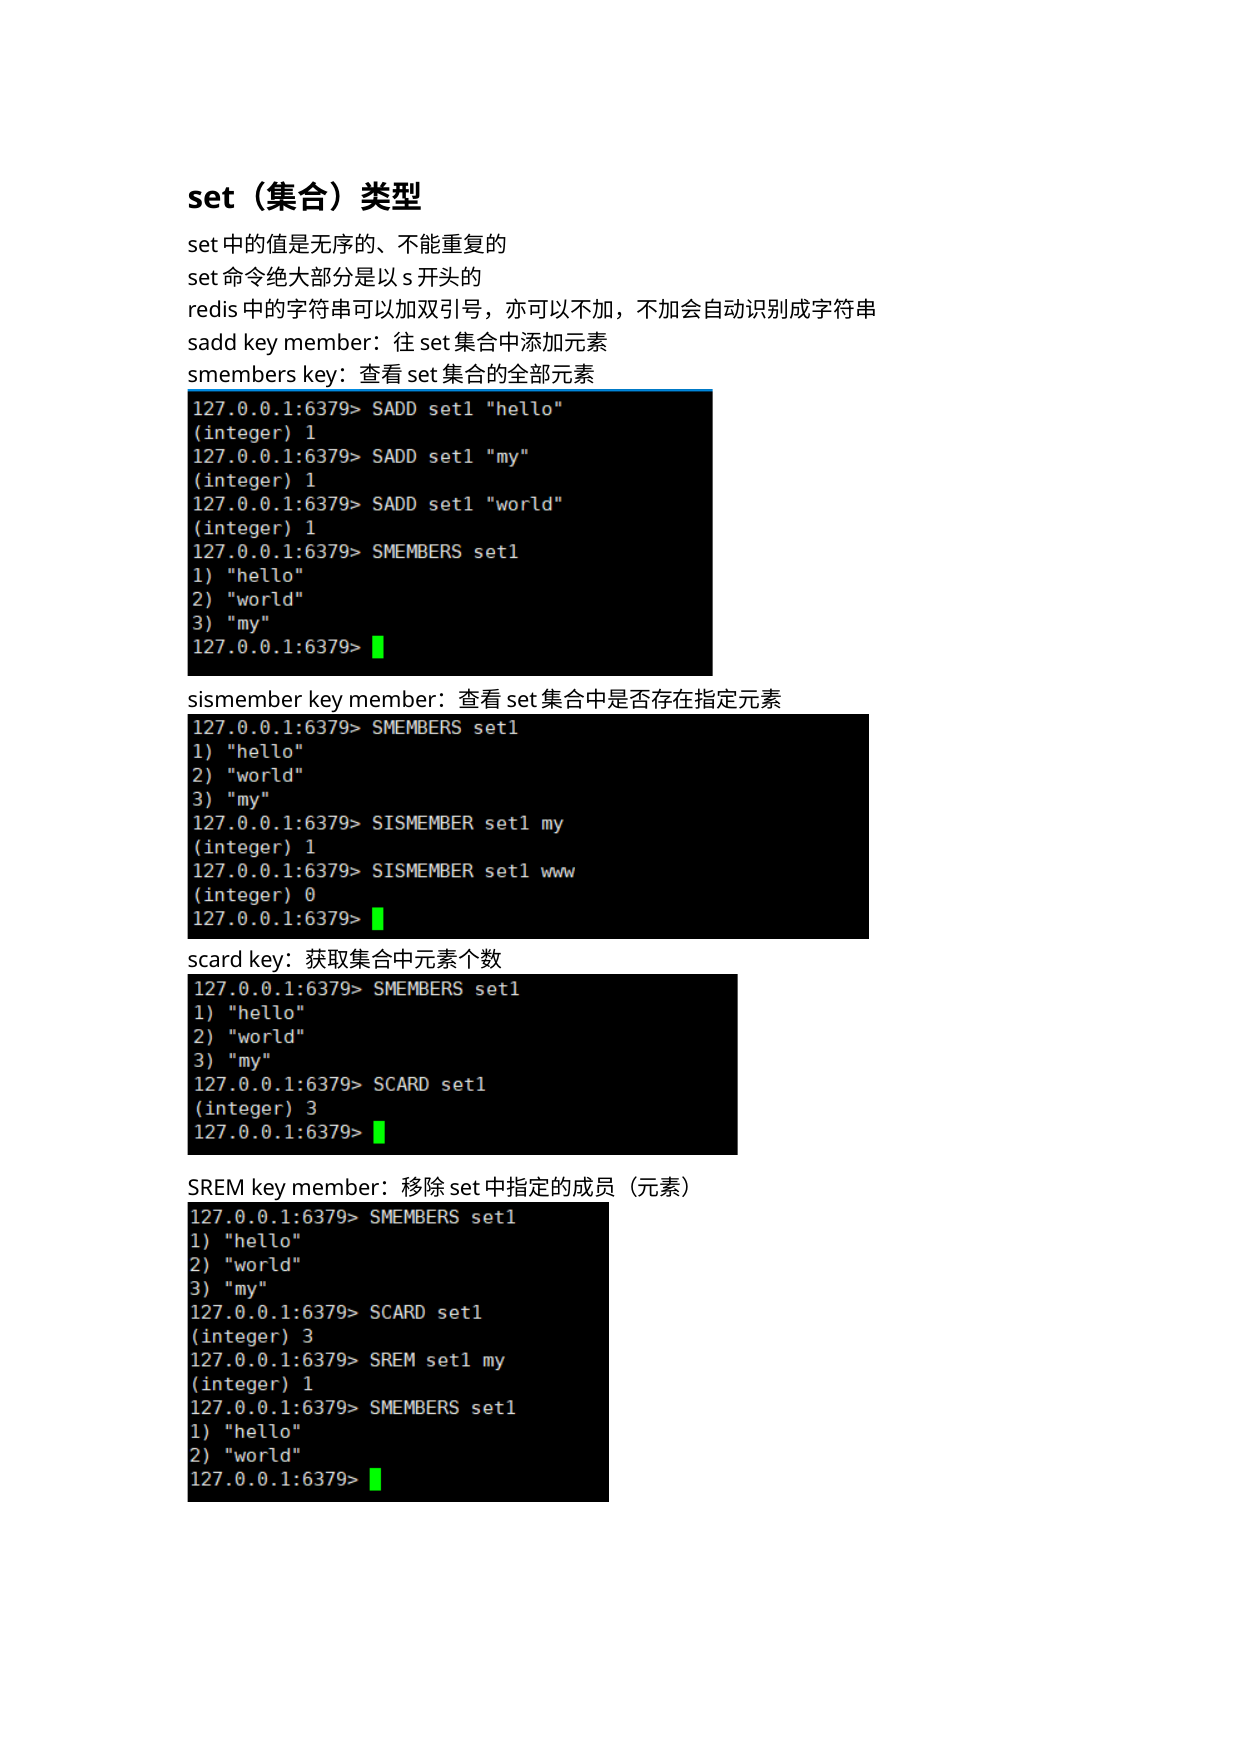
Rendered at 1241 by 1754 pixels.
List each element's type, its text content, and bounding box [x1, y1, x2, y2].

text set命令绝大部分是以s开头的 [187, 259, 1053, 292]
picture [187, 714, 869, 939]
picture [187, 389, 713, 676]
text set中的值是无序的、不能重复的 [187, 227, 1053, 259]
text redis中的字符串可以加双引号，亦可以不加，不加会自动识别成字符串 [187, 292, 1053, 324]
text sadd key member：往set集合中添加元素 [187, 324, 1053, 357]
picture [187, 1202, 609, 1502]
text SREM key member：移除set中指定的成员（元素） [187, 1169, 1053, 1202]
text smembers key：查看set集合的全部元素 [187, 357, 1053, 389]
text scard key：获取集合中元素个数 [187, 942, 1053, 974]
text set（集合）类型 [187, 162, 1053, 227]
text sismember key member：查看set集合中是否存在指定元素 [187, 682, 1053, 714]
picture [187, 974, 738, 1155]
